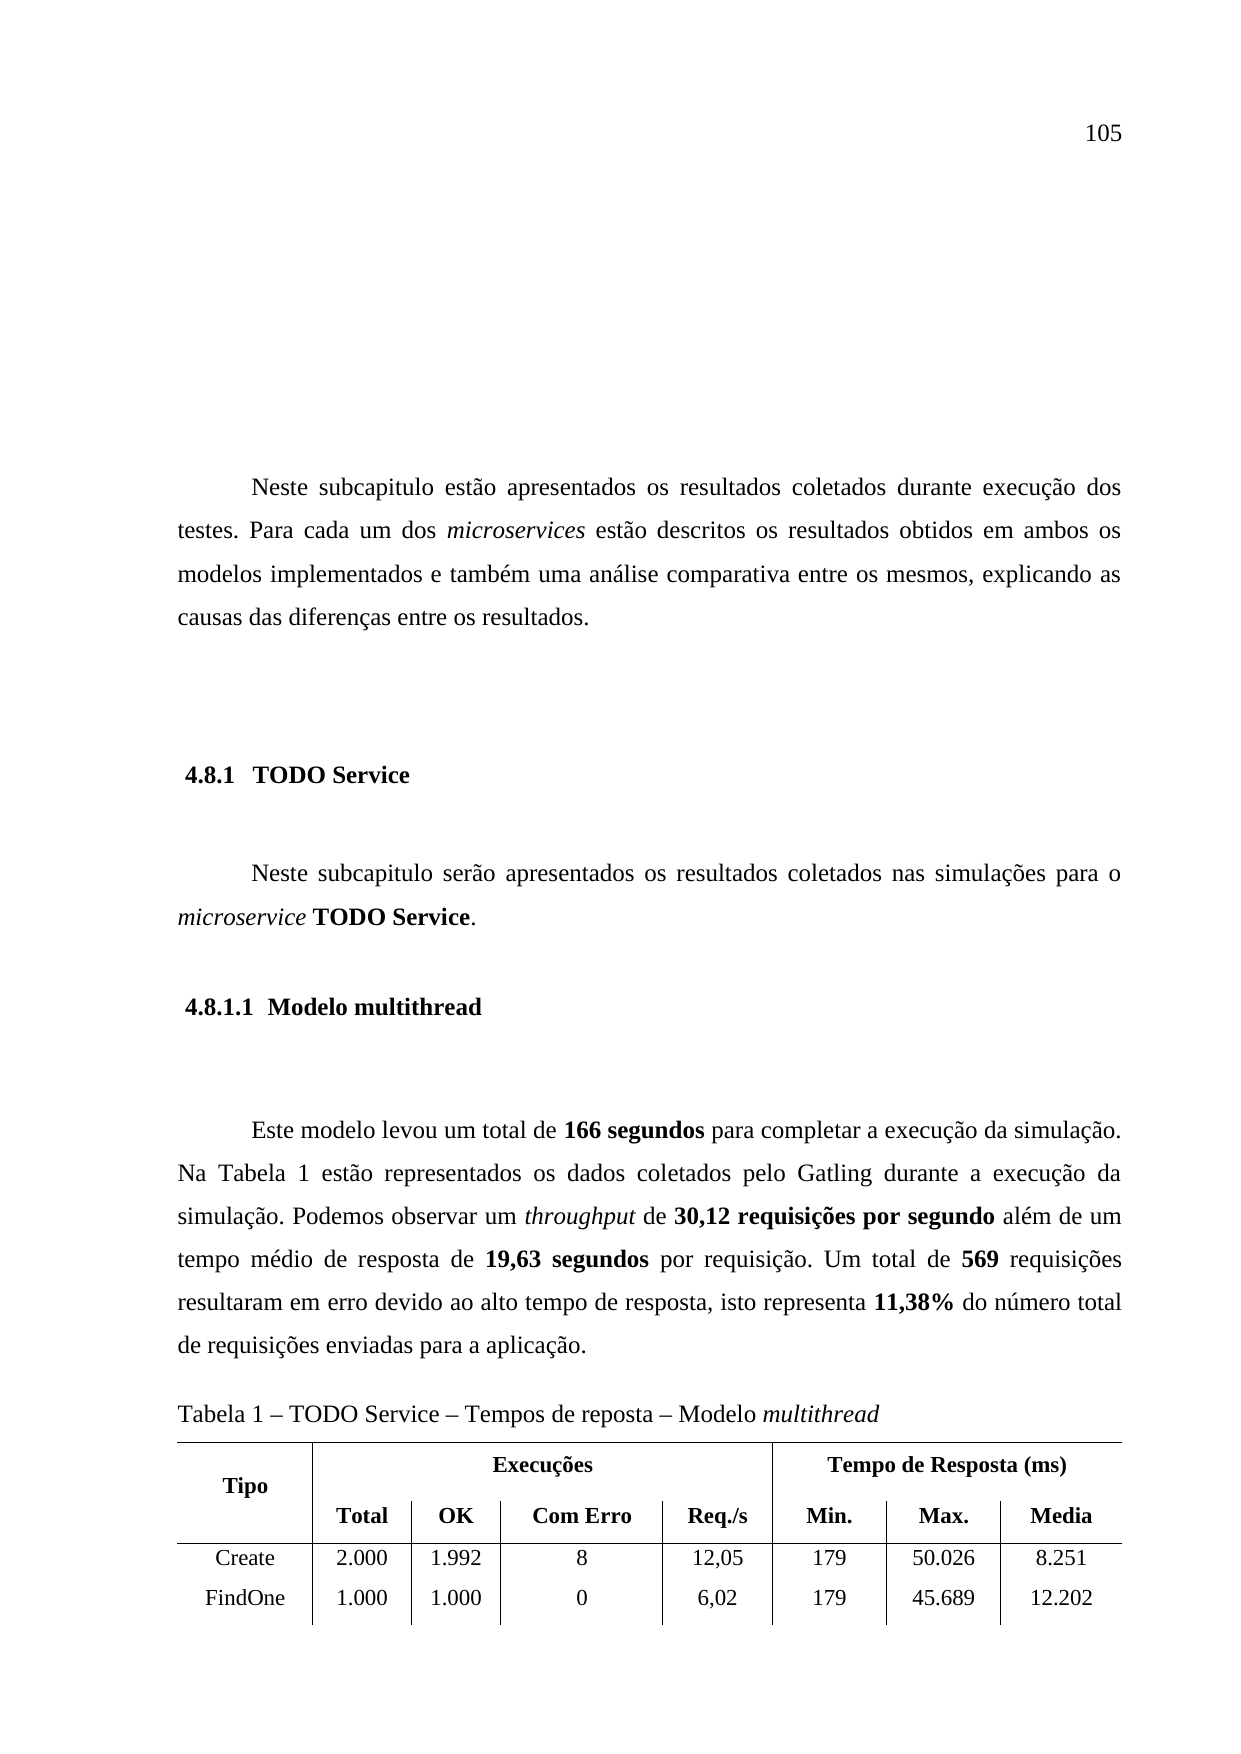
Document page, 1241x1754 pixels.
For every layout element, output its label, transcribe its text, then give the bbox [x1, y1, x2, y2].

table_cell 12.202 [1001, 1584, 1122, 1625]
table_cell 8 [501, 1544, 662, 1584]
table_cell 50.026 [887, 1544, 1000, 1584]
text Modelo multithread [185, 992, 1122, 1021]
table_cell 2.000 [313, 1544, 411, 1584]
table_cell 0 [501, 1584, 662, 1625]
table_cell 1.000 [412, 1584, 500, 1625]
text Este modelo levou um total de 166 segundos para completar a execução da simulação. Na Tabela 1 estão representados os dados coletados pelo Gatling durante a execução da simulação. Podemos observar um throughput de 30,12 requisições por segundo além de um tempo médio de resposta de 19,63 segundos por requisição. Um total de 569 requisições resultaram em erro devido ao alto tempo de resposta, isto representa 11,38% do número total de requisições enviadas para a aplicação. [177, 1115, 1122, 1359]
text Neste subcapitulo serão apresentados os resultados coletados nas simulações para o microservice TODO Service. [177, 858, 1122, 930]
table_header Tipo [177, 1443, 312, 1543]
table_header Execuções [313, 1443, 772, 1501]
table_cell Create [177, 1544, 312, 1584]
table_cell Min. [773, 1501, 886, 1543]
text Neste subcapitulo estão apresentados os resultados coletados durante execução dos testes. Para cada um dos microservices estão descritos os resultados obtidos em ambos os modelos implementados e também uma análise comparativa entre os mesmos, explicando as causas das diferenças entre os resultados. [177, 472, 1122, 631]
table_cell Max. [887, 1501, 1000, 1543]
table_cell FindOne [177, 1584, 312, 1625]
table_cell 179 [773, 1584, 886, 1625]
table_cell 12,05 [663, 1544, 772, 1584]
table_cell Total [313, 1501, 411, 1543]
text TODO Service [185, 760, 1122, 789]
table_cell 179 [773, 1544, 886, 1584]
table_header Tempo de Resposta (ms) [773, 1443, 1122, 1501]
table_cell Media [1001, 1501, 1122, 1543]
table_cell 8.251 [1001, 1544, 1122, 1584]
text Tabela 1 – TODO Service – Tempos de reposta – Modelo multithread [177, 1399, 1122, 1427]
table_cell Com Erro [501, 1501, 662, 1543]
table_cell OK [412, 1501, 500, 1543]
table_cell 45.689 [887, 1584, 1000, 1625]
table_cell 1.000 [313, 1584, 411, 1625]
table_cell Req./s [663, 1501, 772, 1543]
table_cell 6,02 [663, 1584, 772, 1625]
table_cell 1.992 [412, 1544, 500, 1584]
